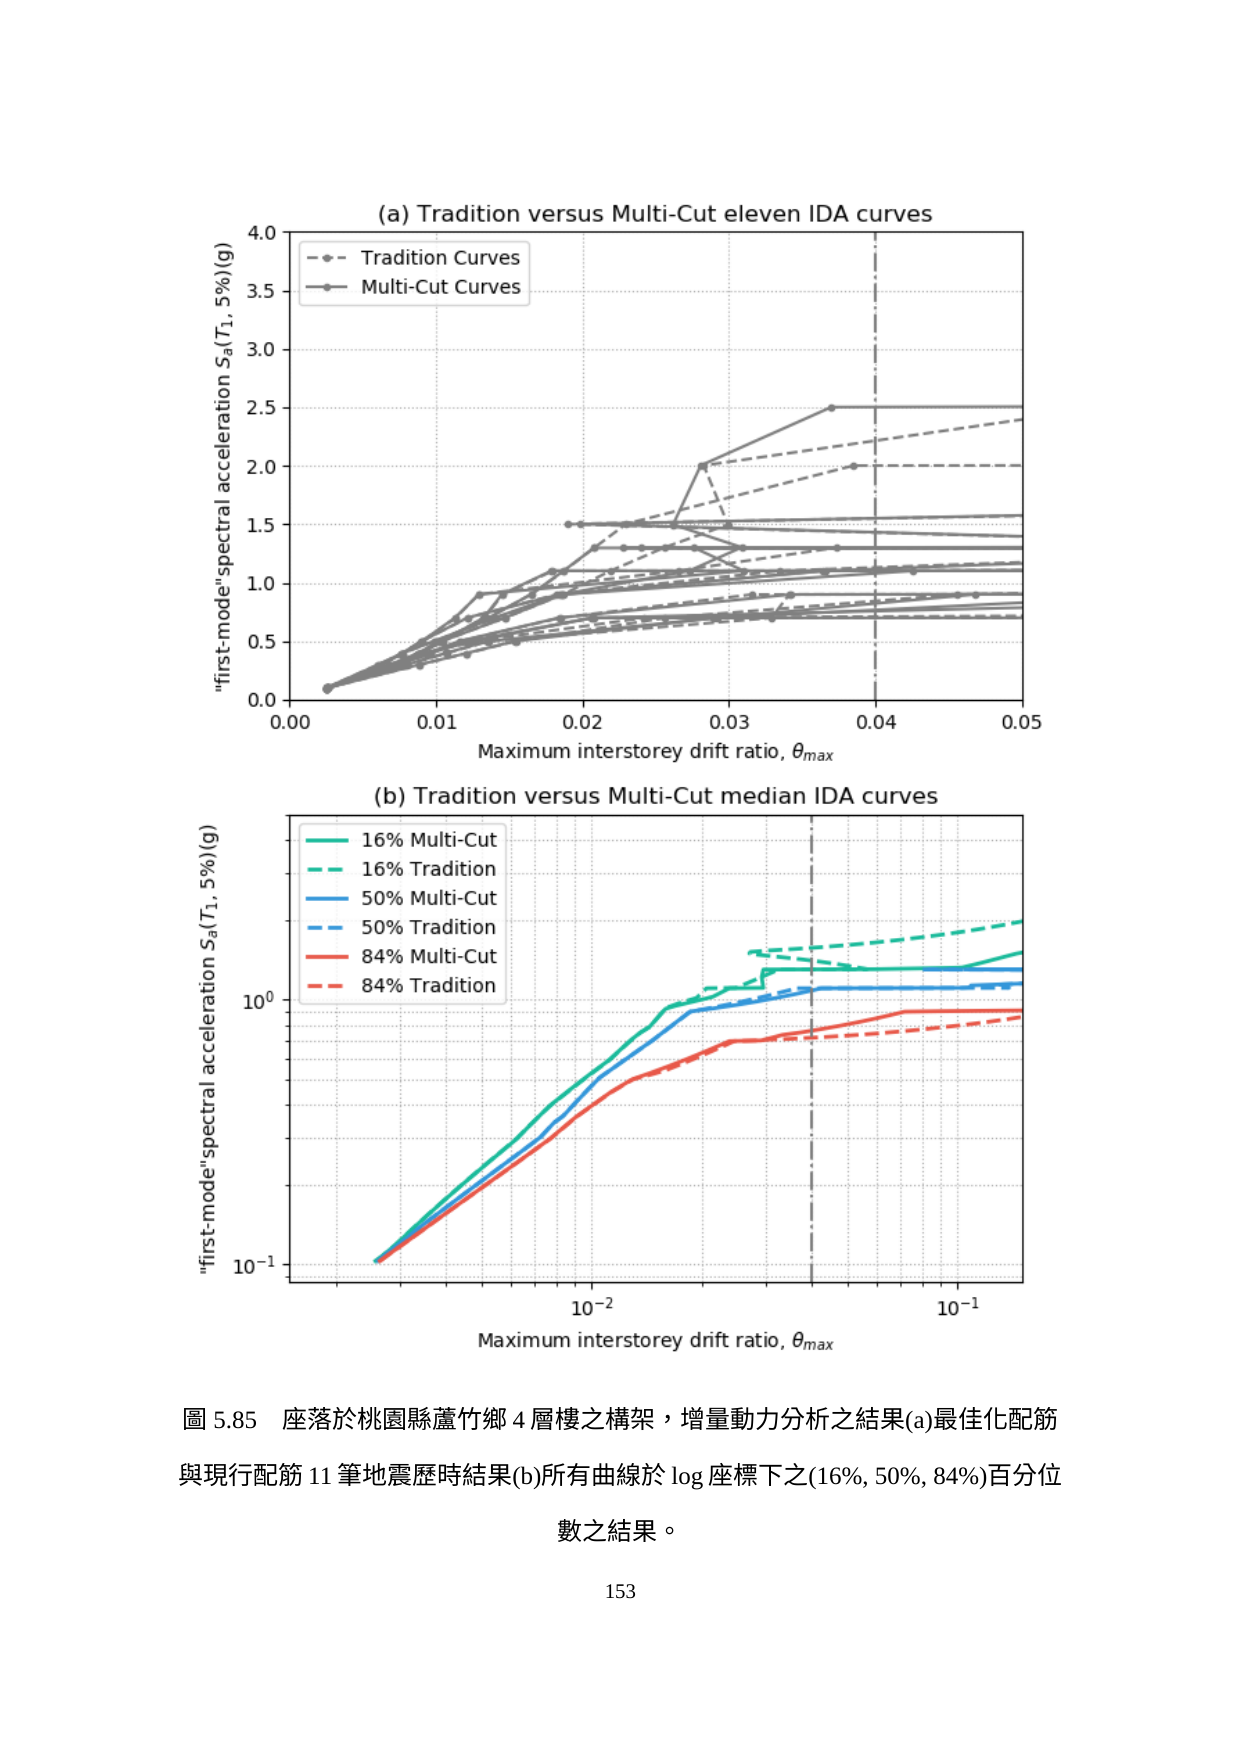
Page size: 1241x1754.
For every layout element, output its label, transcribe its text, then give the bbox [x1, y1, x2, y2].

picture [177, 184, 1063, 1375]
